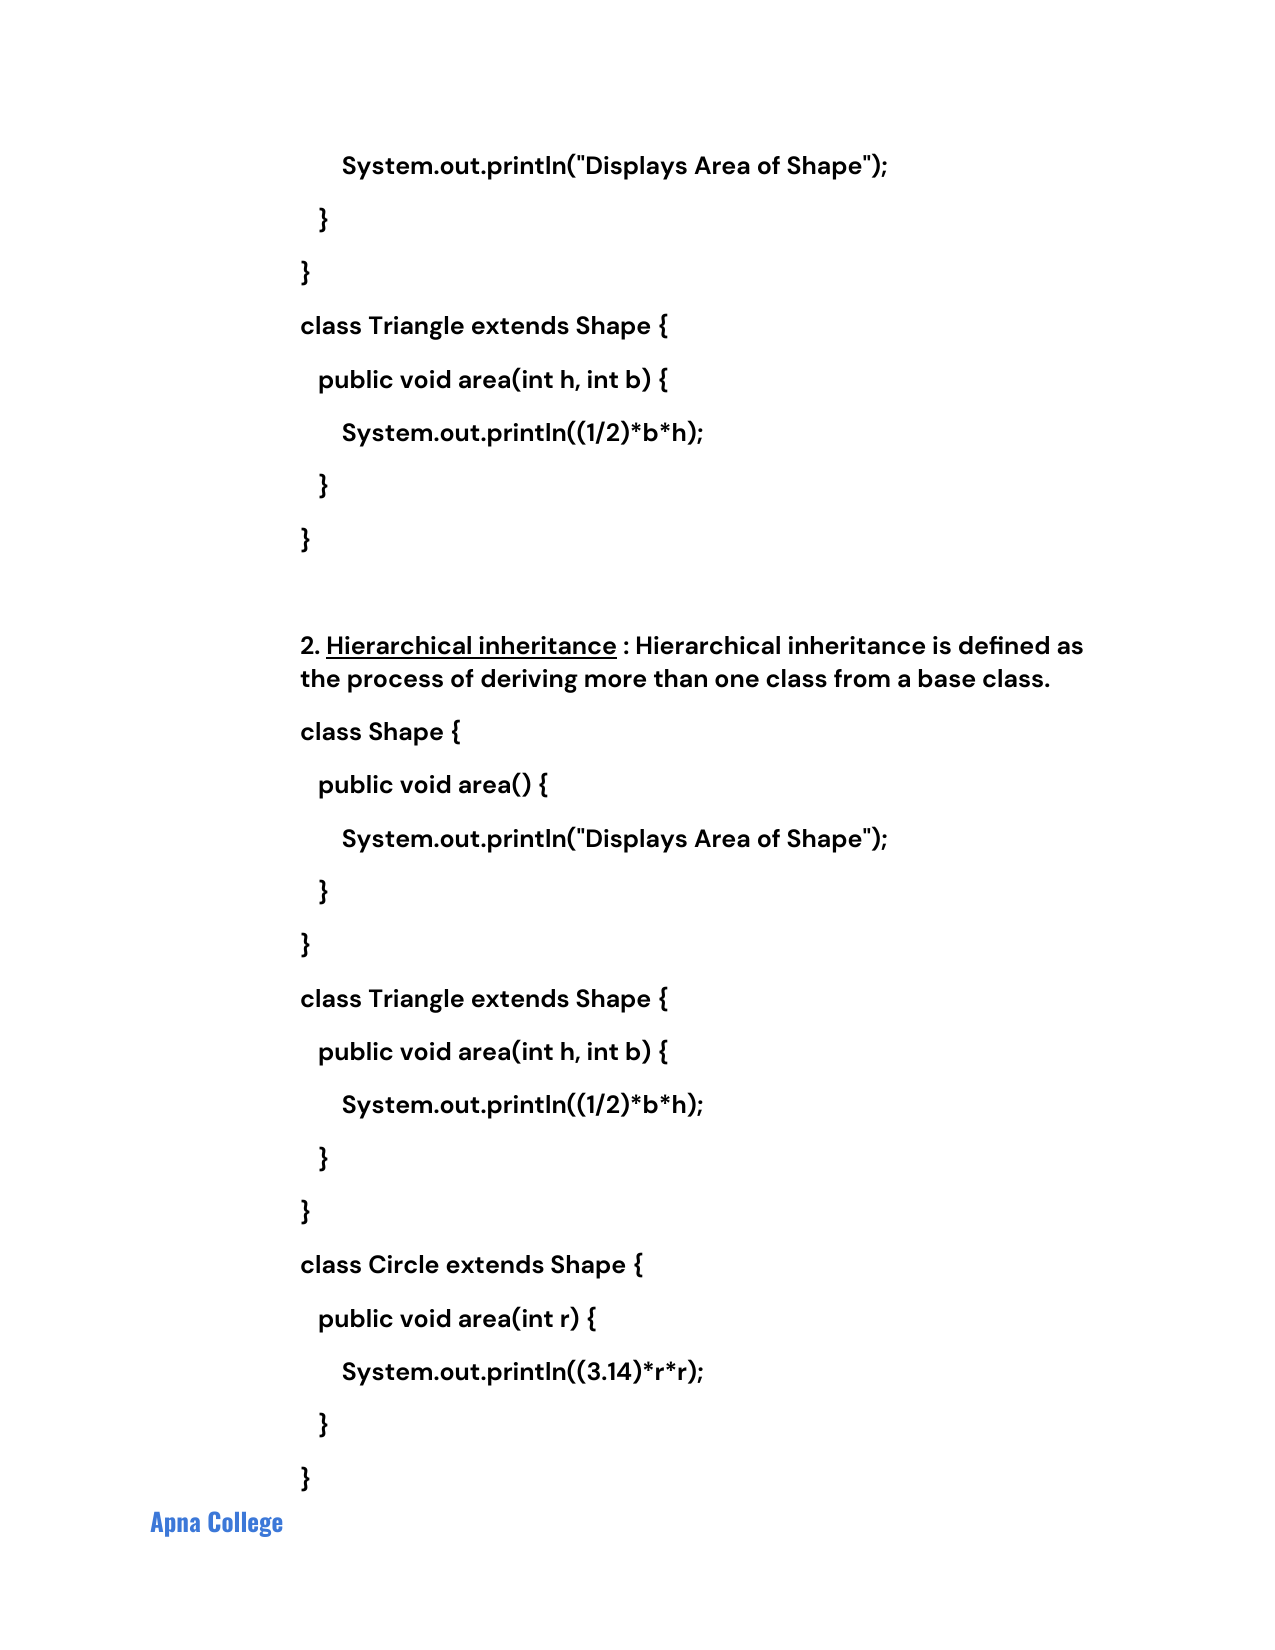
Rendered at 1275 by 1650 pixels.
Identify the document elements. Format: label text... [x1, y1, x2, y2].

text System.out.println("Displays Area of Shape"); [300, 822, 1125, 855]
text } [300, 1142, 1125, 1175]
text System.out.println((3.14)*r*r); [300, 1356, 1125, 1388]
text } [300, 929, 1125, 962]
text } [300, 203, 1125, 236]
text System.out.println("Displays Area of Shape"); [300, 150, 1125, 182]
text class Shape { [300, 716, 1125, 748]
text public void area() { [300, 769, 1125, 802]
text } [300, 257, 1125, 289]
text class Triangle extends Shape { [300, 982, 1125, 1015]
text System.out.println((1/2)*b*h); [300, 1089, 1125, 1122]
text class Triangle extends Shape { [300, 310, 1125, 342]
text public void area(int h, int b) { [300, 1036, 1125, 1068]
text } [300, 1409, 1125, 1442]
text 2. Hierarchical inheritance : Hierarchical inheritance is defined as the process of deriving more than one class from a base class. [300, 630, 1125, 695]
text } [300, 1196, 1125, 1228]
text public void area(int h, int b) { [300, 363, 1125, 396]
text } [300, 523, 1125, 556]
text public void area(int r) { [300, 1302, 1125, 1335]
text System.out.println((1/2)*b*h); [300, 417, 1125, 449]
text } [300, 1462, 1125, 1495]
text class Circle extends Shape { [300, 1249, 1125, 1282]
text } [300, 876, 1125, 908]
text } [300, 470, 1125, 502]
